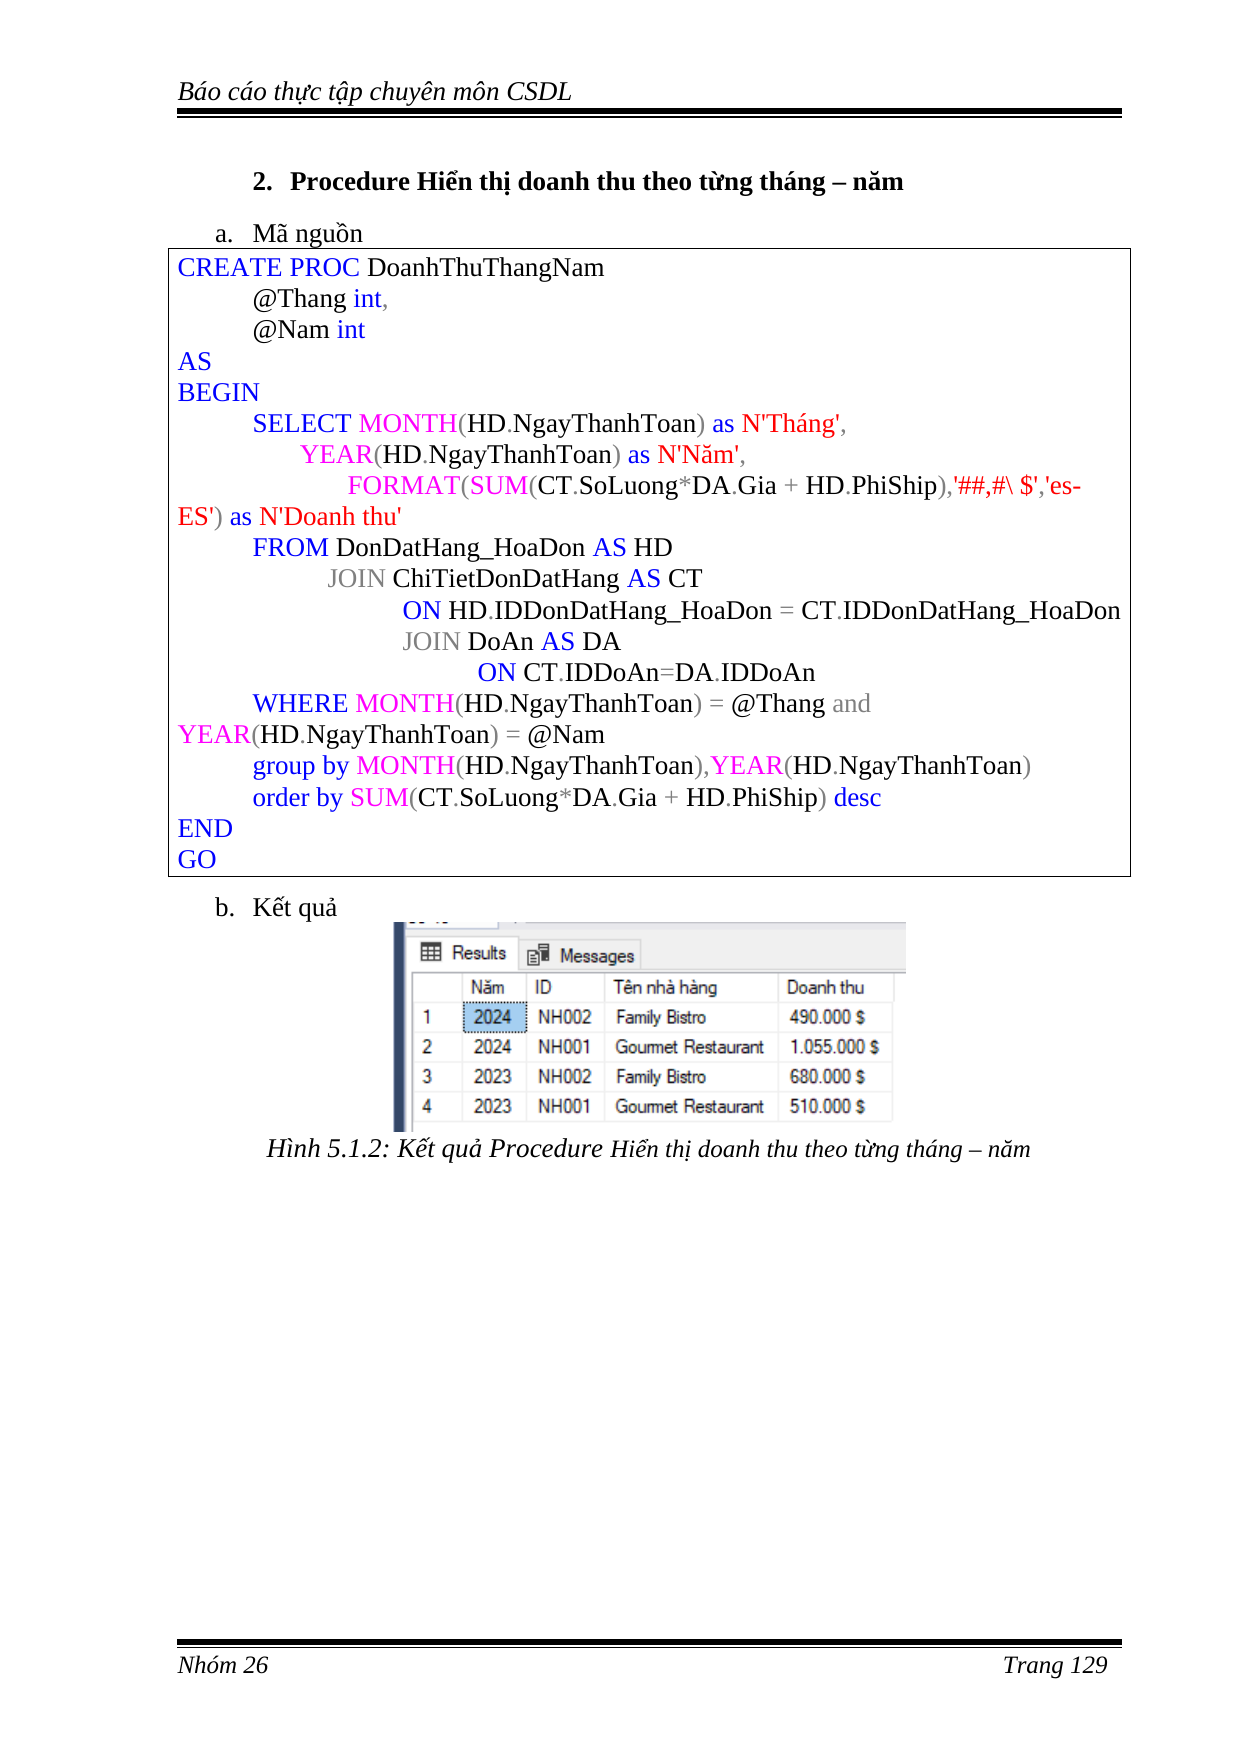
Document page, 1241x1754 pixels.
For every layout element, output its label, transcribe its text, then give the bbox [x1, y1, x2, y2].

text ON HD.IDDonDatHang_HoaDon = CT.IDDonDatHang_HoaDon [177, 594, 1122, 625]
picture [393, 922, 906, 1132]
text JOIN DoAn AS DA [177, 625, 1122, 656]
text AS [177, 344, 1122, 376]
text CREATE PROC DoanhThuThangNam [169, 249, 1130, 282]
text WHERE MONTH(HD.NgayThanhToan) = @Thang and YEAR(HD.NgayThanhToan) = @Nam [177, 687, 1122, 749]
list Kết quả [215, 891, 1122, 922]
text ON CT.IDDoAn=DA.IDDoAn [177, 656, 1122, 687]
text GO [169, 840, 1130, 876]
text YEAR(HD.NgayThanhToan) as N'Năm', [177, 438, 1122, 469]
text BEGIN [177, 376, 1122, 407]
text FORMAT(SUM(CT.SoLuong*DA.Gia + HD.PhiShip),'##,#\ $','es-ES') as N'Doanh thu' [177, 469, 1122, 531]
text @Thang int, [177, 282, 1122, 313]
text FROM DonDatHang_HoaDon AS HD [177, 531, 1122, 563]
text SELECT MONTH(HD.NgayThanhToan) as N'Tháng', [177, 407, 1122, 438]
list Procedure Hiển thị doanh thu theo từng tháng – năm [252, 166, 1122, 197]
text group by MONTH(HD.NgayThanhToan),YEAR(HD.NgayThanhToan) [177, 749, 1122, 781]
text END [177, 812, 1122, 840]
text @Nam int [177, 313, 1122, 344]
text Hình 5.1.2: Kết quả Procedure Hiển thị doanh thu theo từng tháng – năm [177, 1132, 1122, 1163]
text order by SUM(CT.SoLuong*DA.Gia + HD.PhiShip) desc [177, 781, 1122, 812]
list Mã nguồn [215, 217, 1122, 248]
text JOIN ChiTietDonDatHang AS CT [177, 563, 1122, 594]
